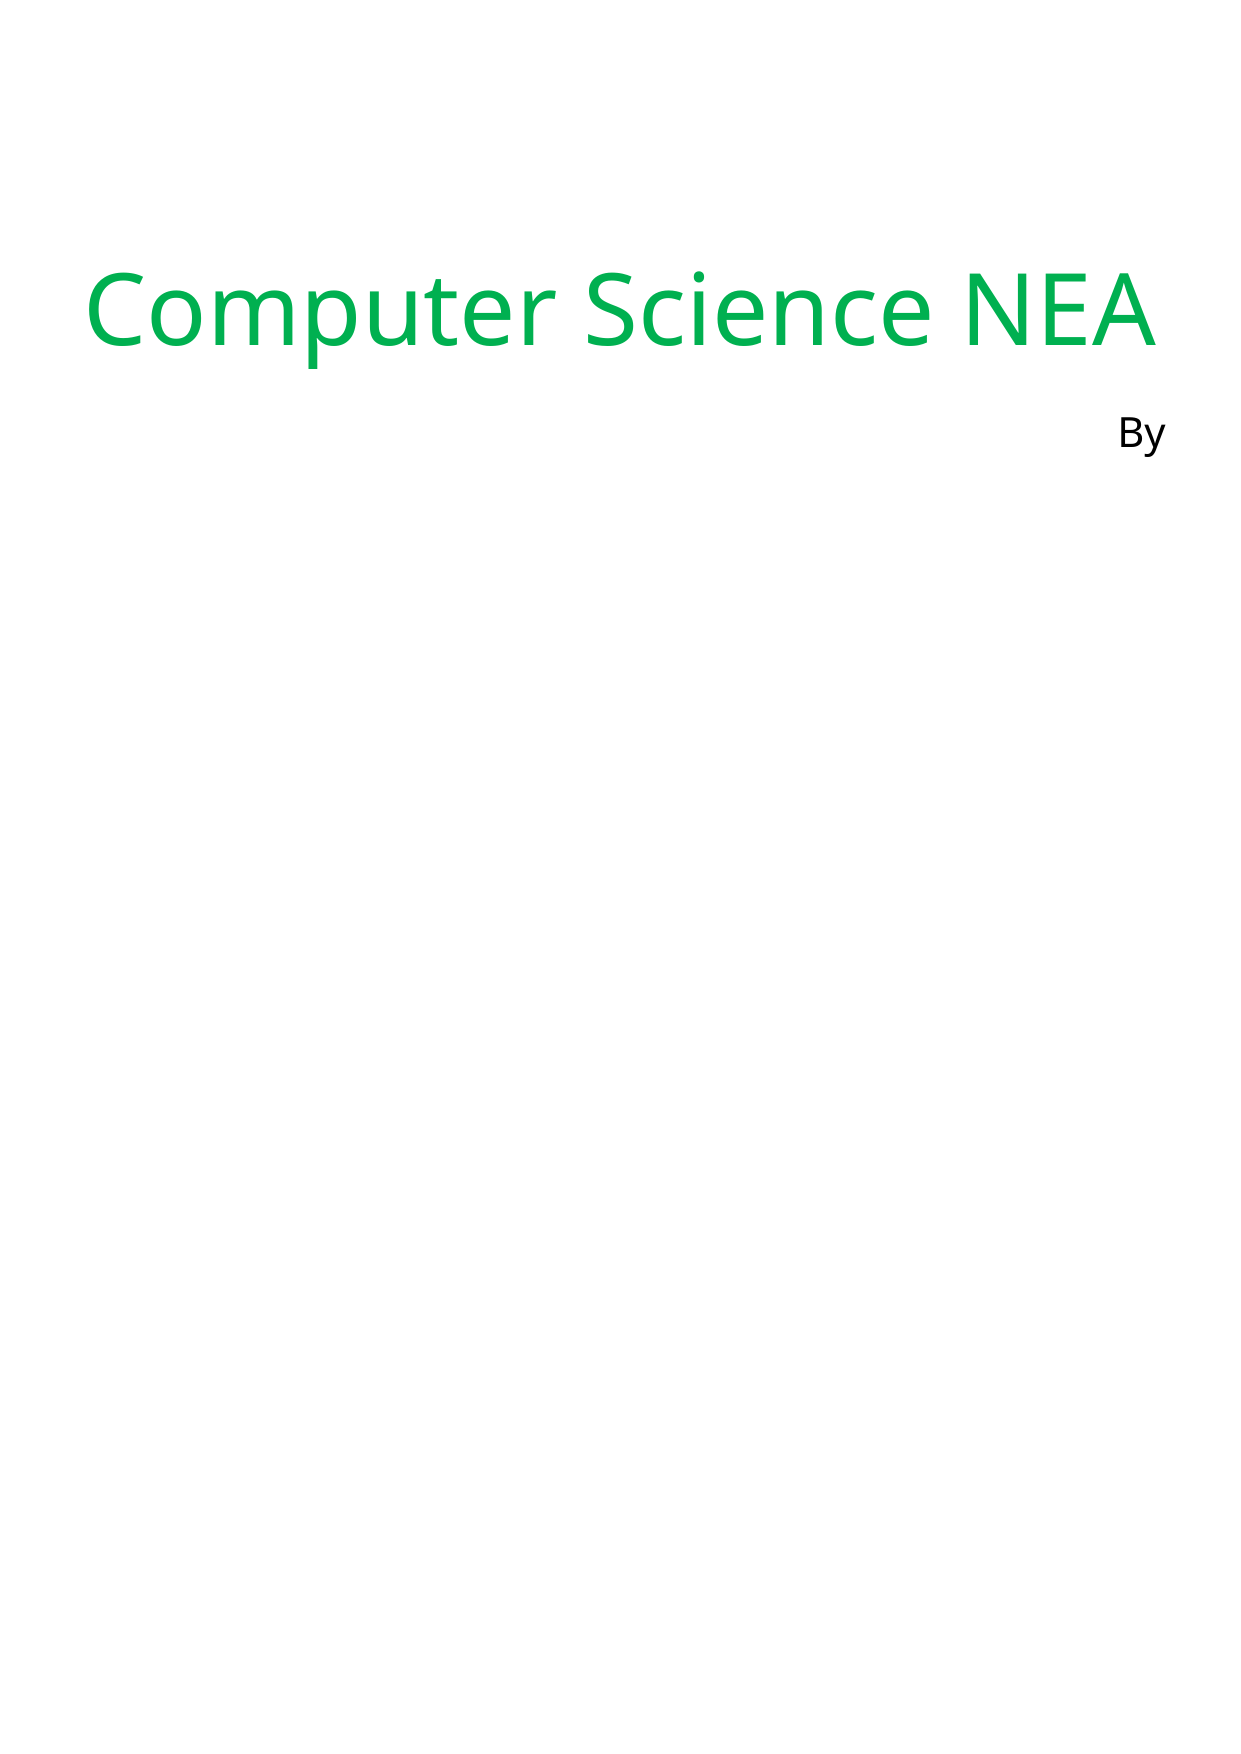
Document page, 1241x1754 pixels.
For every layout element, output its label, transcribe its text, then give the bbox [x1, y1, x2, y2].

text Computer Science NEA [75, 239, 1165, 375]
text By [75, 402, 1165, 459]
